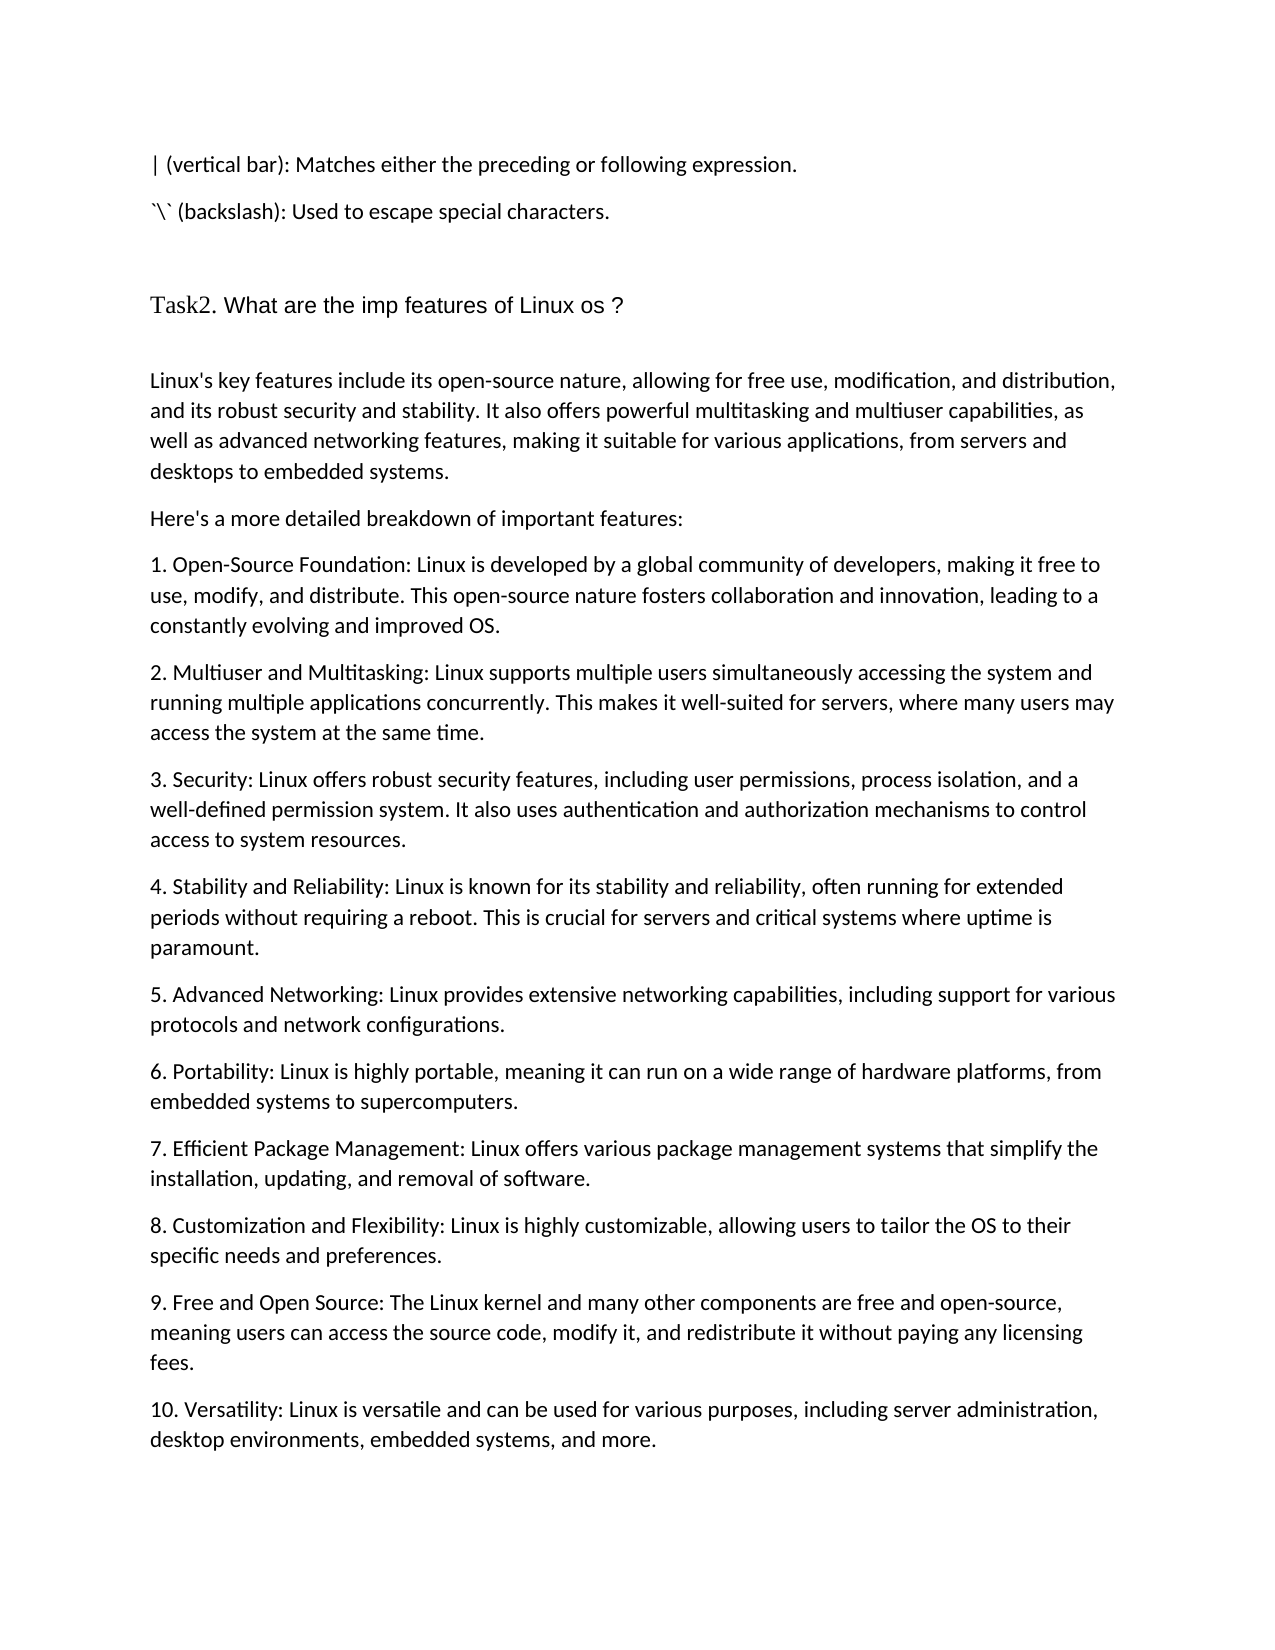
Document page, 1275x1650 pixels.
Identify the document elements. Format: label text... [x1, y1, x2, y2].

text 8. Customization and Flexibility: Linux is highly customizable, allowing users to tailor the OS to their specific needs and preferences. [150, 1211, 1125, 1269]
text | (vertical bar): Matches either the preceding or following expression. [150, 150, 1125, 178]
text Linux's key features include its open-source nature, allowing for free use, modification, and distribution, and its robust security and stability. It also offers powerful multitasking and multiuser capabilities, as well as advanced networking features, making it suitable for various applications, from servers and desktops to embedded systems. [150, 366, 1125, 485]
text 6. Portability: Linux is highly portable, meaning it can run on a wide range of hardware platforms, from embedded systems to supercomputers. [150, 1057, 1125, 1115]
text 10. Versatility: Linux is versatile and can be used for various purposes, including server administration, desktop environments, embedded systems, and more. [150, 1395, 1125, 1454]
text 5. Advanced Networking: Linux provides extensive networking capabilities, including support for various protocols and network configurations. [150, 980, 1125, 1038]
text 2. Multiuser and Multitasking: Linux supports multiple users simultaneously accessing the system and running multiple applications concurrently. This makes it well-suited for servers, where many users may access the system at the same time. [150, 658, 1125, 746]
text Task2. What are the imp features of Linux os ? [150, 291, 1125, 319]
text Here's a more detailed breakdown of important features: [150, 504, 1125, 532]
text 4. Stability and Reliability: Linux is known for its stability and reliability, often running for extended periods without requiring a reboot. This is crucial for servers and critical systems where uptime is paramount. [150, 872, 1125, 961]
text 3. Security: Linux offers robust security features, including user permissions, process isolation, and a well-defined permission system. It also uses authentication and authorization mechanisms to control access to system resources. [150, 765, 1125, 854]
text 9. Free and Open Source: The Linux kernel and many other components are free and open-source, meaning users can access the source code, modify it, and redistribute it without paying any licensing fees. [150, 1288, 1125, 1377]
text `\` (backslash): Used to escape special characters. [150, 197, 1125, 225]
text 7. Efficient Package Management: Linux offers various package management systems that simplify the installation, updating, and removal of software. [150, 1134, 1125, 1192]
text 1. Open-Source Foundation: Linux is developed by a global community of developers, making it free to use, modify, and distribute. This open-source nature fosters collaboration and innovation, leading to a constantly evolving and improved OS. [150, 551, 1125, 639]
